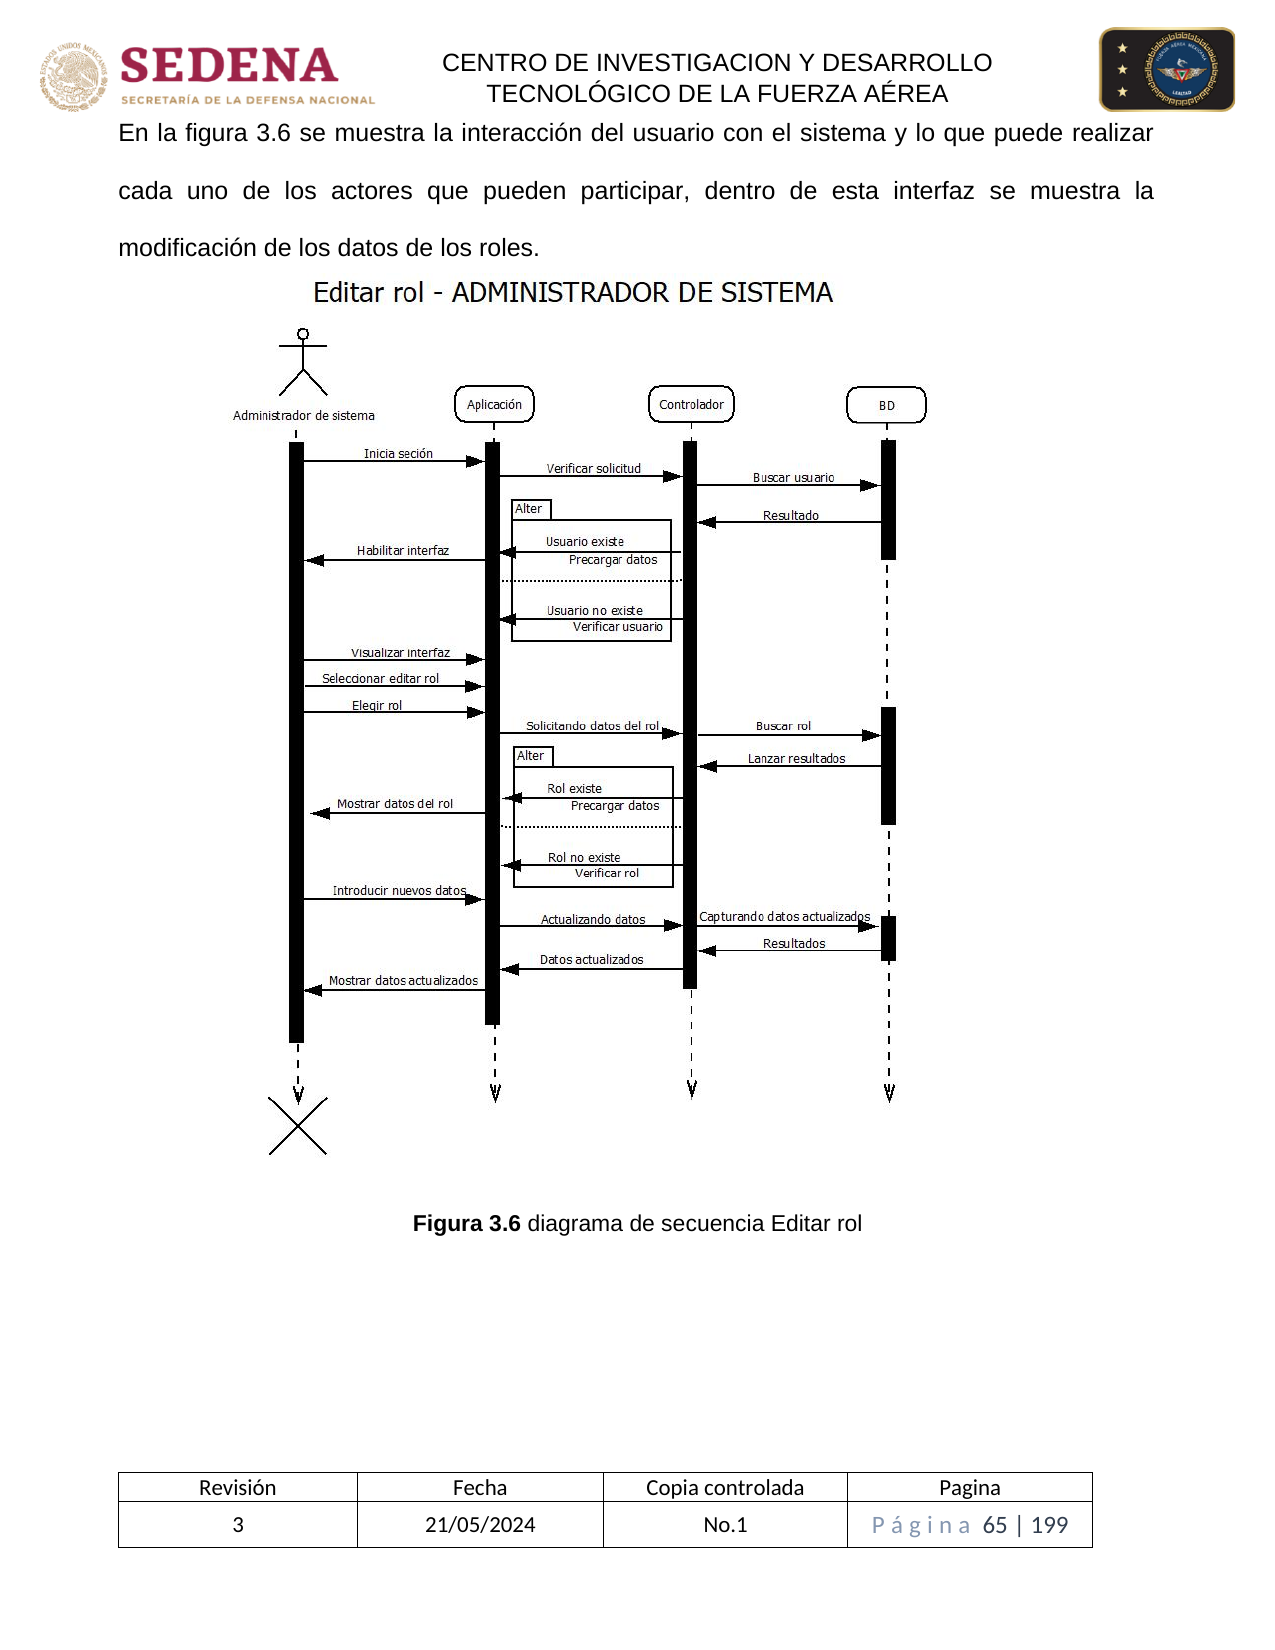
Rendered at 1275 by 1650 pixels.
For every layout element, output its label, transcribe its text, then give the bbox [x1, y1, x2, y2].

picture [39, 27, 1236, 112]
text En la figura 3.6 se muestra la interacción del usuario con el sistema y lo que puede realizar cada uno de los actores que pueden participar, dentro de esta interfaz se muestra la modificación de los datos de los roles. [118, 118, 1157, 262]
picture [227, 273, 1048, 1165]
